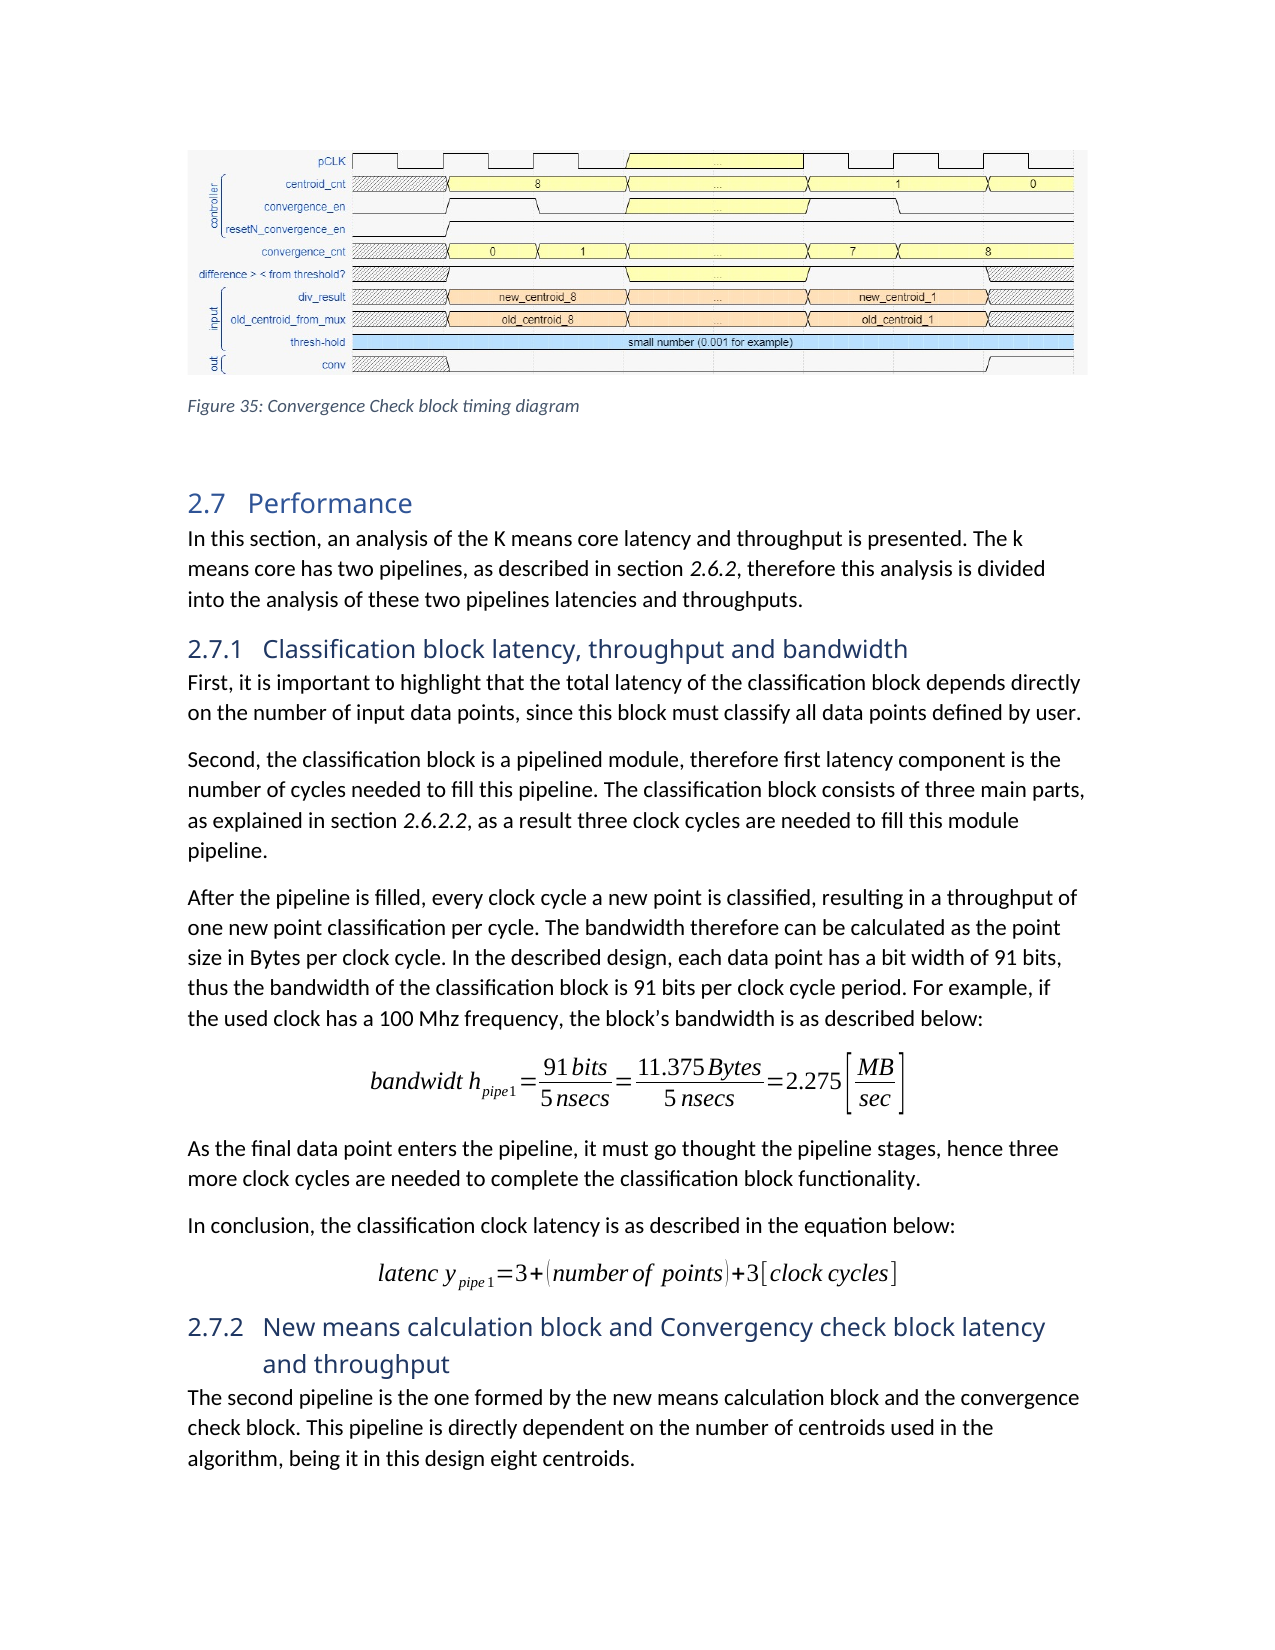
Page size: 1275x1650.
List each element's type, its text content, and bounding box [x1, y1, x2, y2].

text In conclusion, the classification clock latency is as described in the equation below: [187, 1211, 1087, 1239]
text After the pipeline is filled, every clock cycle a new point is classified, resulting in a throughput of one new point classification per cycle. The bandwidth therefore can be calculated as the point size in Bytes per clock cycle. In the described design, each data point has a bit width of 91 bits, thus the bandwidth of the classification block is 91 bits per clock cycle period. For example, if the used clock has a 100 Mhz frequency, the block’s bandwidth is as described below: [187, 883, 1087, 1032]
text In this section, an analysis of the K means core latency and throughput is presented. The k means core has two pipelines, as described in section ‎2.6.2, therefore this analysis is divided into the analysis of these two pipelines latencies and throughputs. [187, 524, 1087, 613]
text As the final data point enters the pipeline, it must go thought the pipeline stages, hence three more clock cycles are needed to complete the classification block functionality. [187, 1134, 1087, 1192]
text Figure 35: Convergence Check block timing diagram [187, 394, 1087, 417]
subtitle Classification block latency, throughput and bandwidth [187, 632, 1087, 666]
picture [187, 150, 1088, 375]
text First, it is important to highlight that the total latency of the classification block depends directly on the number of input data points, since this block must classify all data points defined by user. [187, 668, 1087, 727]
text The second pipeline is the one formed by the new means calculation block and the convergence check block. This pipeline is directly dependent on the number of centroids used in the algorithm, being it in this design eight centroids. [187, 1383, 1087, 1472]
subtitle Performance [187, 484, 1087, 521]
text Second, the classification block is a pipelined module, therefore first latency component is the number of cycles needed to fill this pipeline. The classification block consists of three main parts, as explained in section ‎2.6.2.2, as a result three clock cycles are needed to fill this module pipeline. [187, 745, 1087, 864]
subtitle New means calculation block and Convergency check block latency and throughput [187, 1310, 1087, 1381]
